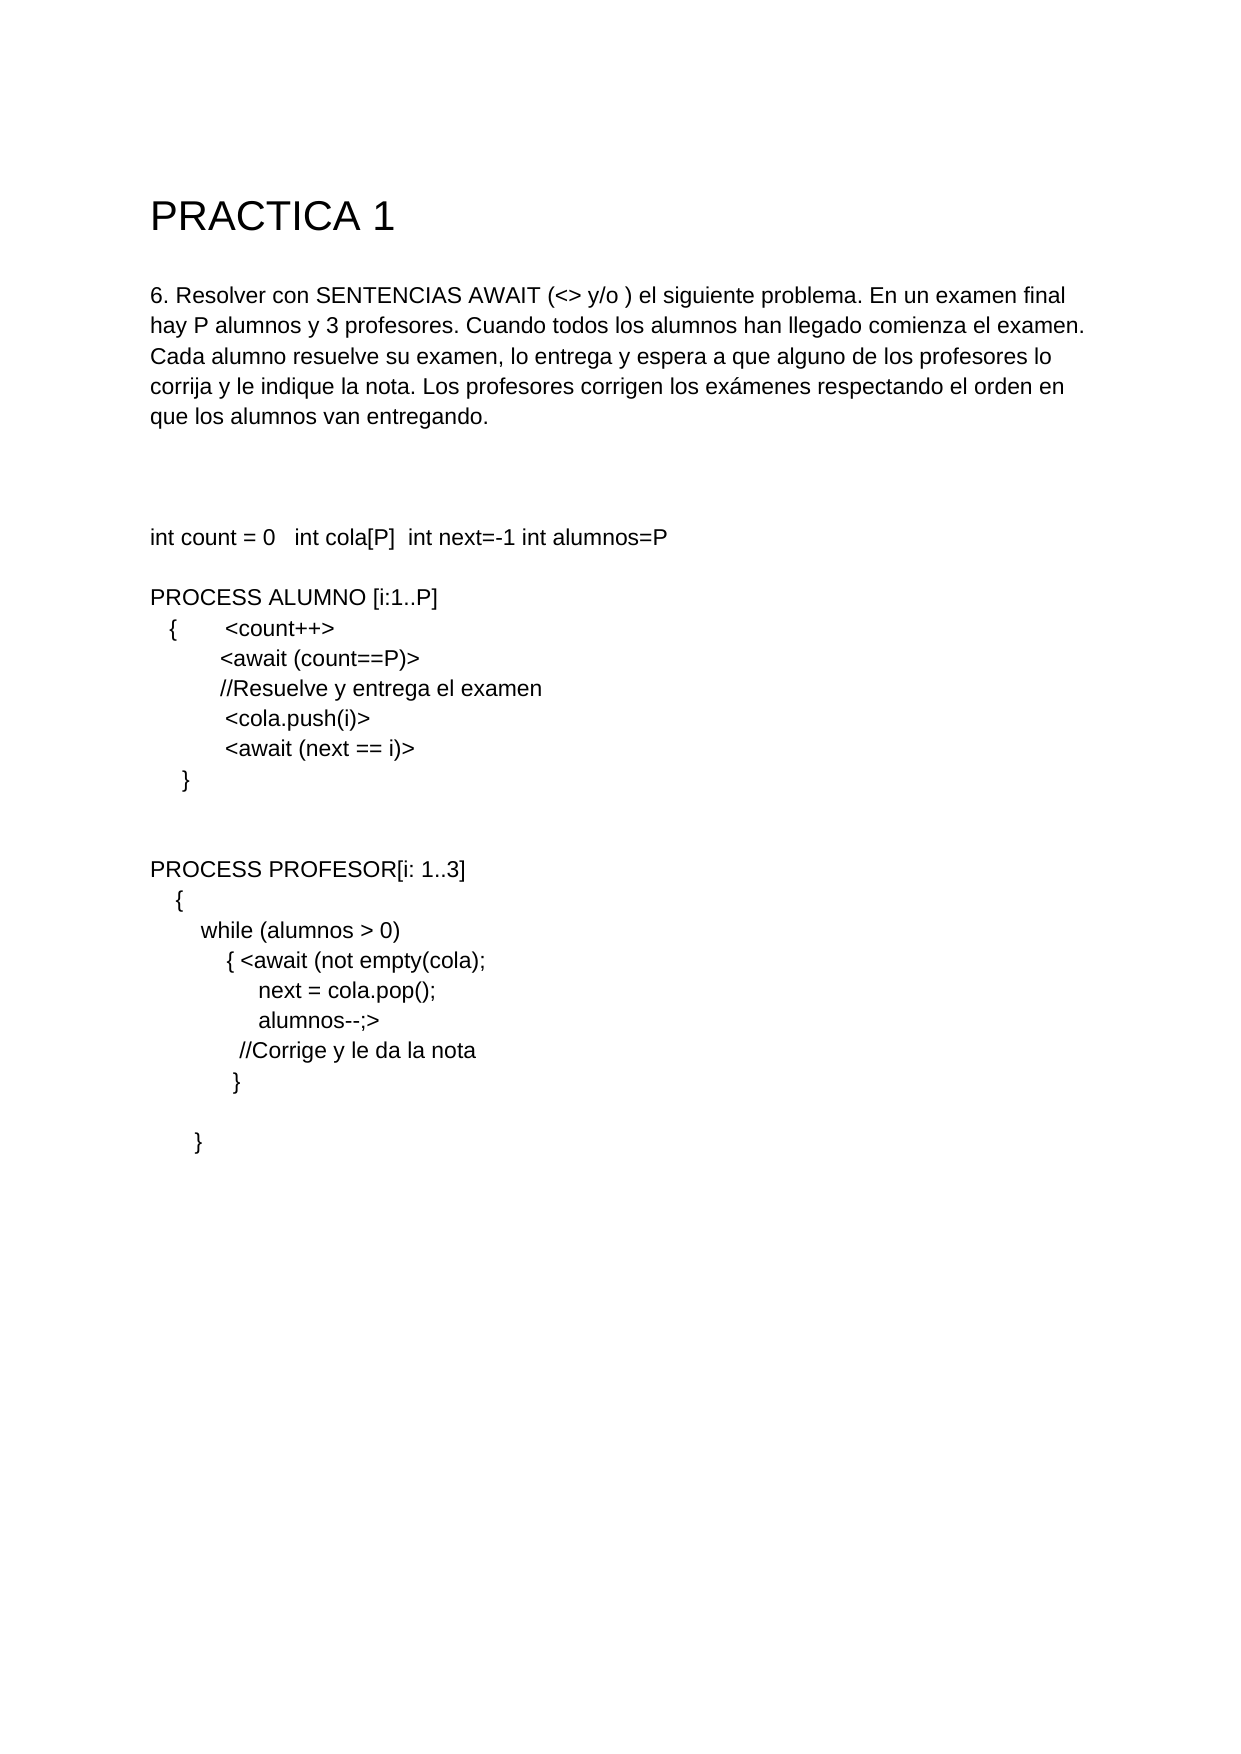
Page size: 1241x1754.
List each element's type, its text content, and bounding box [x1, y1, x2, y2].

text PROCESS PROFESOR[i: 1..3] [150, 856, 1090, 883]
text <cola.push(i)> [150, 705, 1090, 732]
text 6. Resolver con SENTENCIAS AWAIT (<> y/o ) el siguiente problema. En un examen final hay P alumnos y 3 profesores. Cuando todos los alumnos han llegado comienza el examen. Cada alumno resuelve su examen, lo entrega y espera a que alguno de los profesores lo corrija y le indique la nota. Los profesores corrigen los exámenes respectando el orden en que los alumnos van entregando. [150, 282, 1090, 429]
text { <count++> [150, 614, 1090, 641]
text int count = 0 int cola[P] int next=-1 int alumnos=P [150, 524, 1090, 550]
text PROCESS ALUMNO [i:1..P] [150, 584, 1090, 611]
text //Corrige y le da la nota [150, 1037, 1090, 1064]
text { [150, 886, 1090, 913]
text } [150, 766, 1090, 792]
text next = cola.pop(); [150, 977, 1090, 1003]
text } [150, 1128, 1090, 1154]
text //Resuelve y entrega el examen [150, 675, 1090, 701]
text { <await (not empty(cola); [150, 947, 1090, 973]
subtitle PRACTICA 1 [150, 192, 1090, 239]
text while (alumnos > 0) [150, 917, 1090, 943]
text <await (count==P)> [150, 645, 1090, 671]
text alumnos--;> [150, 1007, 1090, 1034]
text <await (next == i)> [150, 735, 1090, 762]
text } [150, 1068, 1090, 1094]
